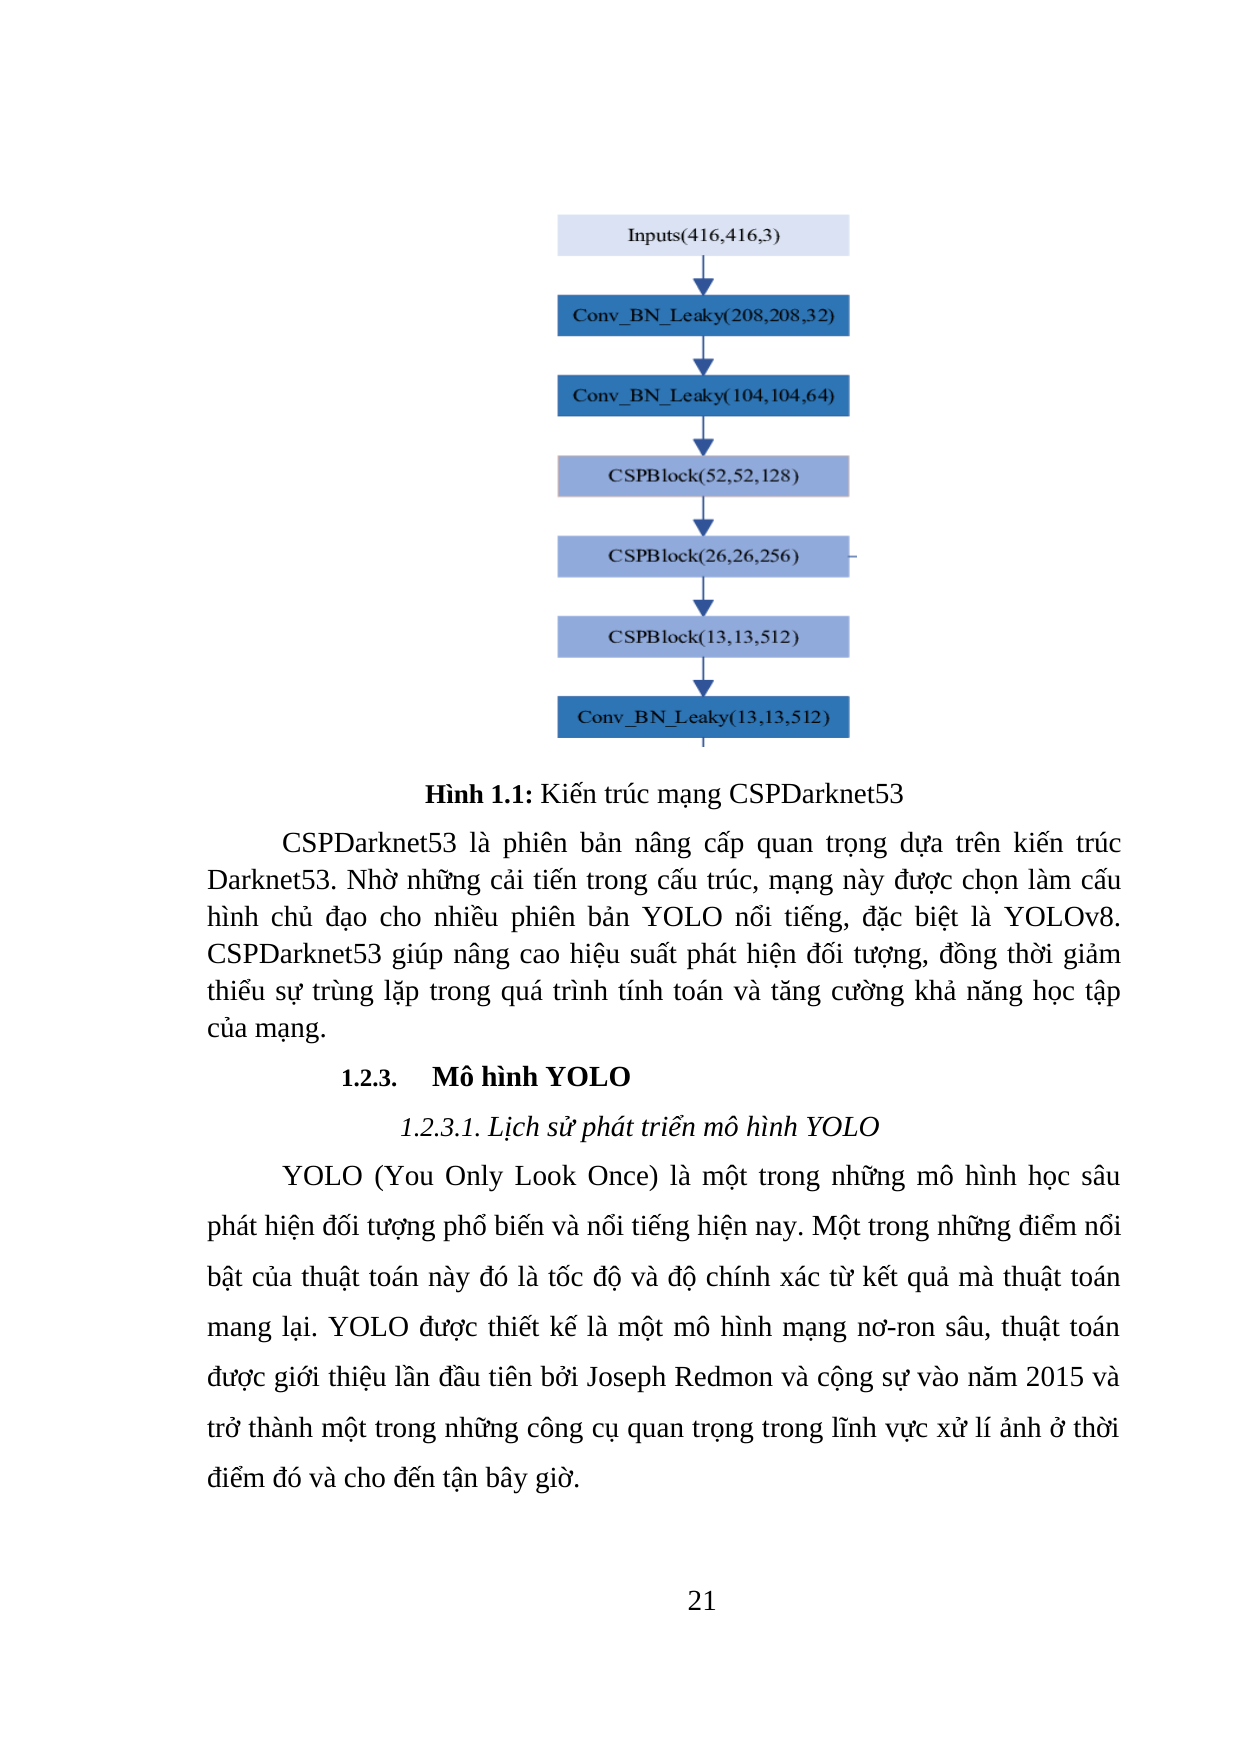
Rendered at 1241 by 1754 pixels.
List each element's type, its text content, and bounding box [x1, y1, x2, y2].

subtitle Lịch sử phát triển mô hình YOLO [325, 1109, 1122, 1142]
picture [547, 206, 857, 747]
text CSPDarknet53 là phiên bản nâng cấp quan trọng dựa trên kiến trúc Darknet53. Nhờ những cải tiến trong cấu trúc, mạng này được chọn làm cấu hình chủ đạo cho nhiều phiên bản YOLO nổi tiếng, đặc biệt là YOLOv8. CSPDarknet53 giúp nâng cao hiệu suất phát hiện đối tượng, đồng thời giảm thiểu sự trùng lặp trong quá trình tính toán và tăng cường khả năng học tập của mạng. [207, 826, 1122, 1043]
subtitle Mô hình YOLO [266, 1059, 1122, 1093]
text Kiến trúc mạng CSPDarknet53 [207, 776, 1122, 810]
text YOLO (You Only Look Once) là một trong những mô hình học sâu phát hiện đối tượng phổ biến và nổi tiếng hiện nay. Một trong những điểm nổi bật của thuật toán này đó là tốc độ và độ chính xác từ kết quả mà thuật toán mang lại. YOLO được thiết kế là một mô hình mạng nơ-ron sâu, thuật toán được giới thiệu lần đầu tiên bởi Joseph Redmon và cộng sự vào năm 2015 và trở thành một trong những công cụ quan trọng trong lĩnh vực xử lí ảnh ở thời điểm đó và cho đến tận bây giờ. [207, 1158, 1122, 1493]
